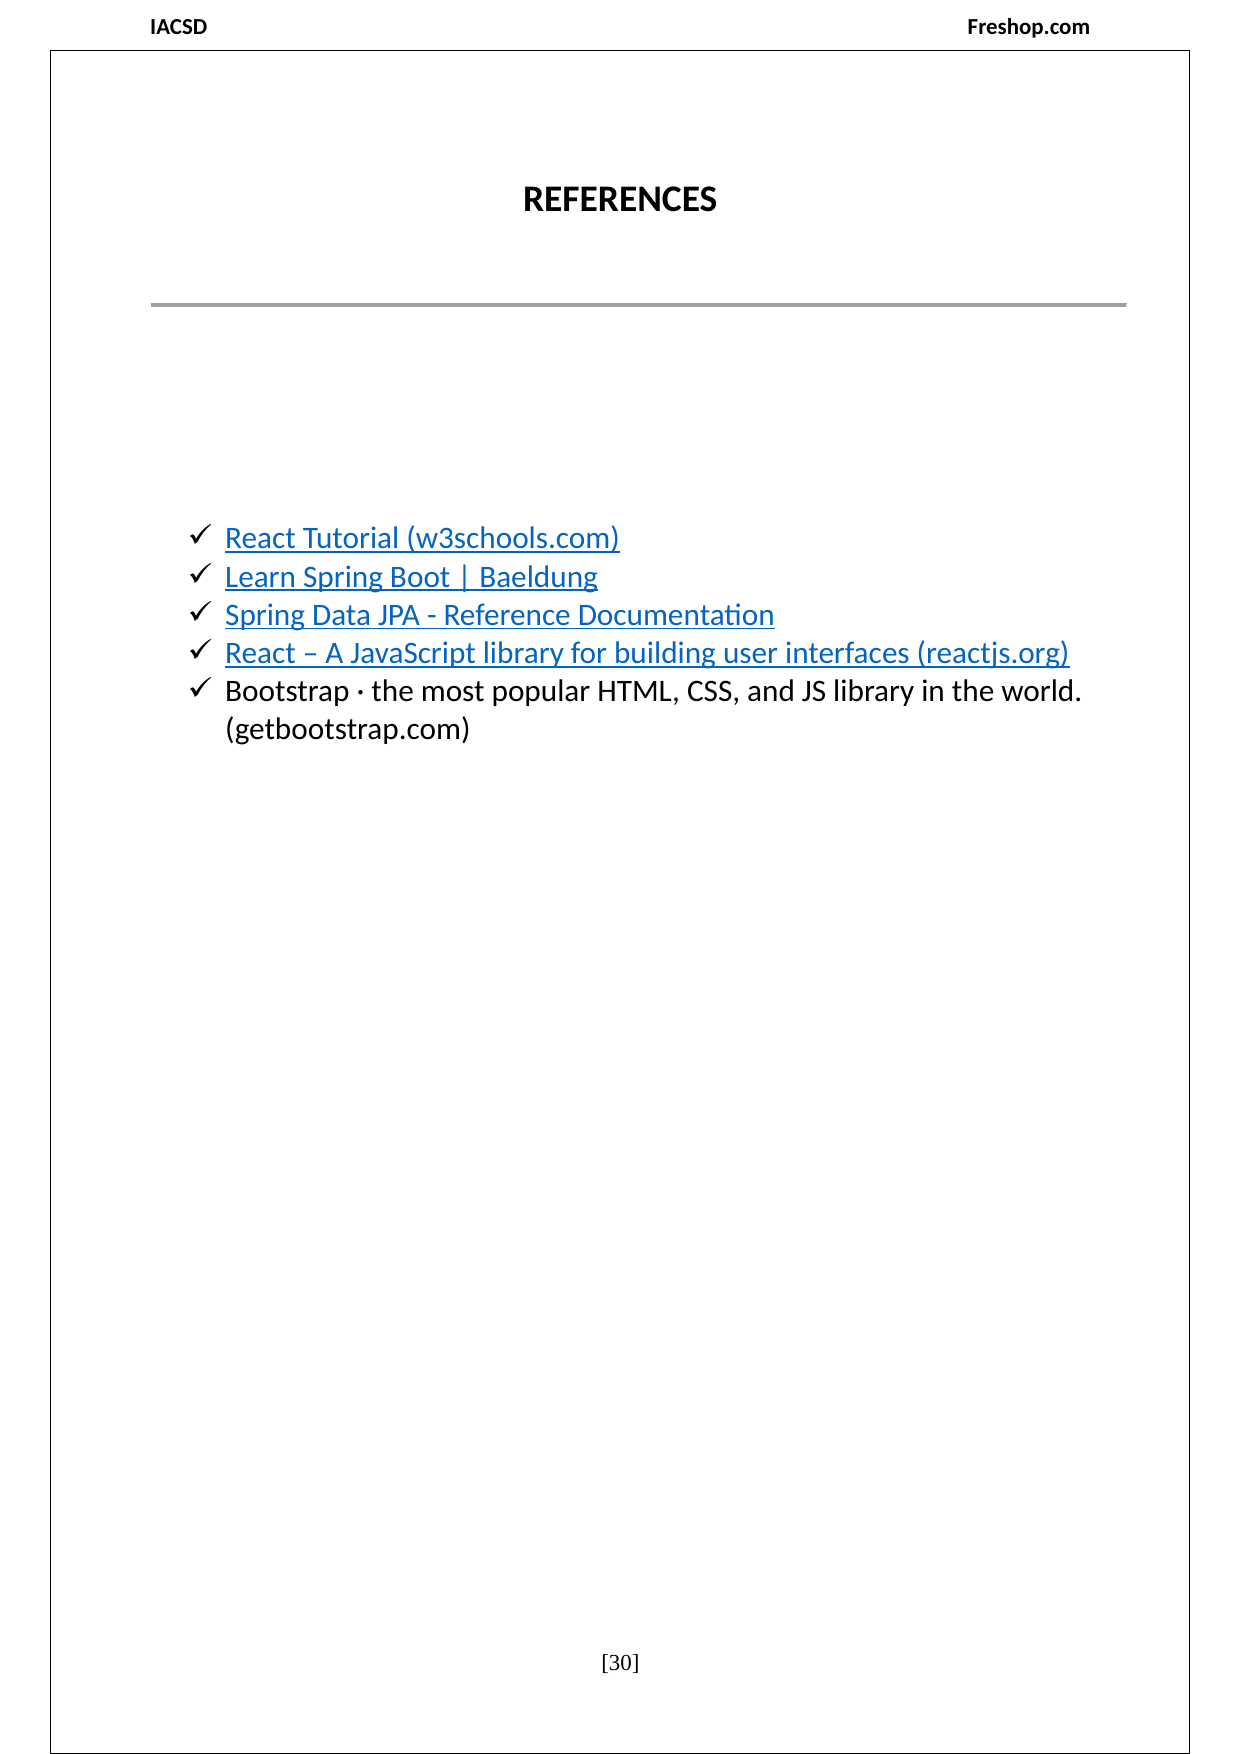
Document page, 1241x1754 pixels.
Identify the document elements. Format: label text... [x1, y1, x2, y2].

text REFERENCES [150, 175, 1090, 221]
list React – A JavaScript library for building user interfaces (reactjs.org) [187, 633, 1090, 671]
list Spring Data JPA - Reference Documentation [187, 595, 1090, 633]
picture [148, 301, 1128, 310]
list Bootstrap · the most popular HTML, CSS, and JS library in the world. (getbootstrap.com) [187, 671, 1090, 747]
list Learn Spring Boot | Baeldung [187, 557, 1090, 595]
list React Tutorial (w3schools.com) [187, 518, 1090, 557]
